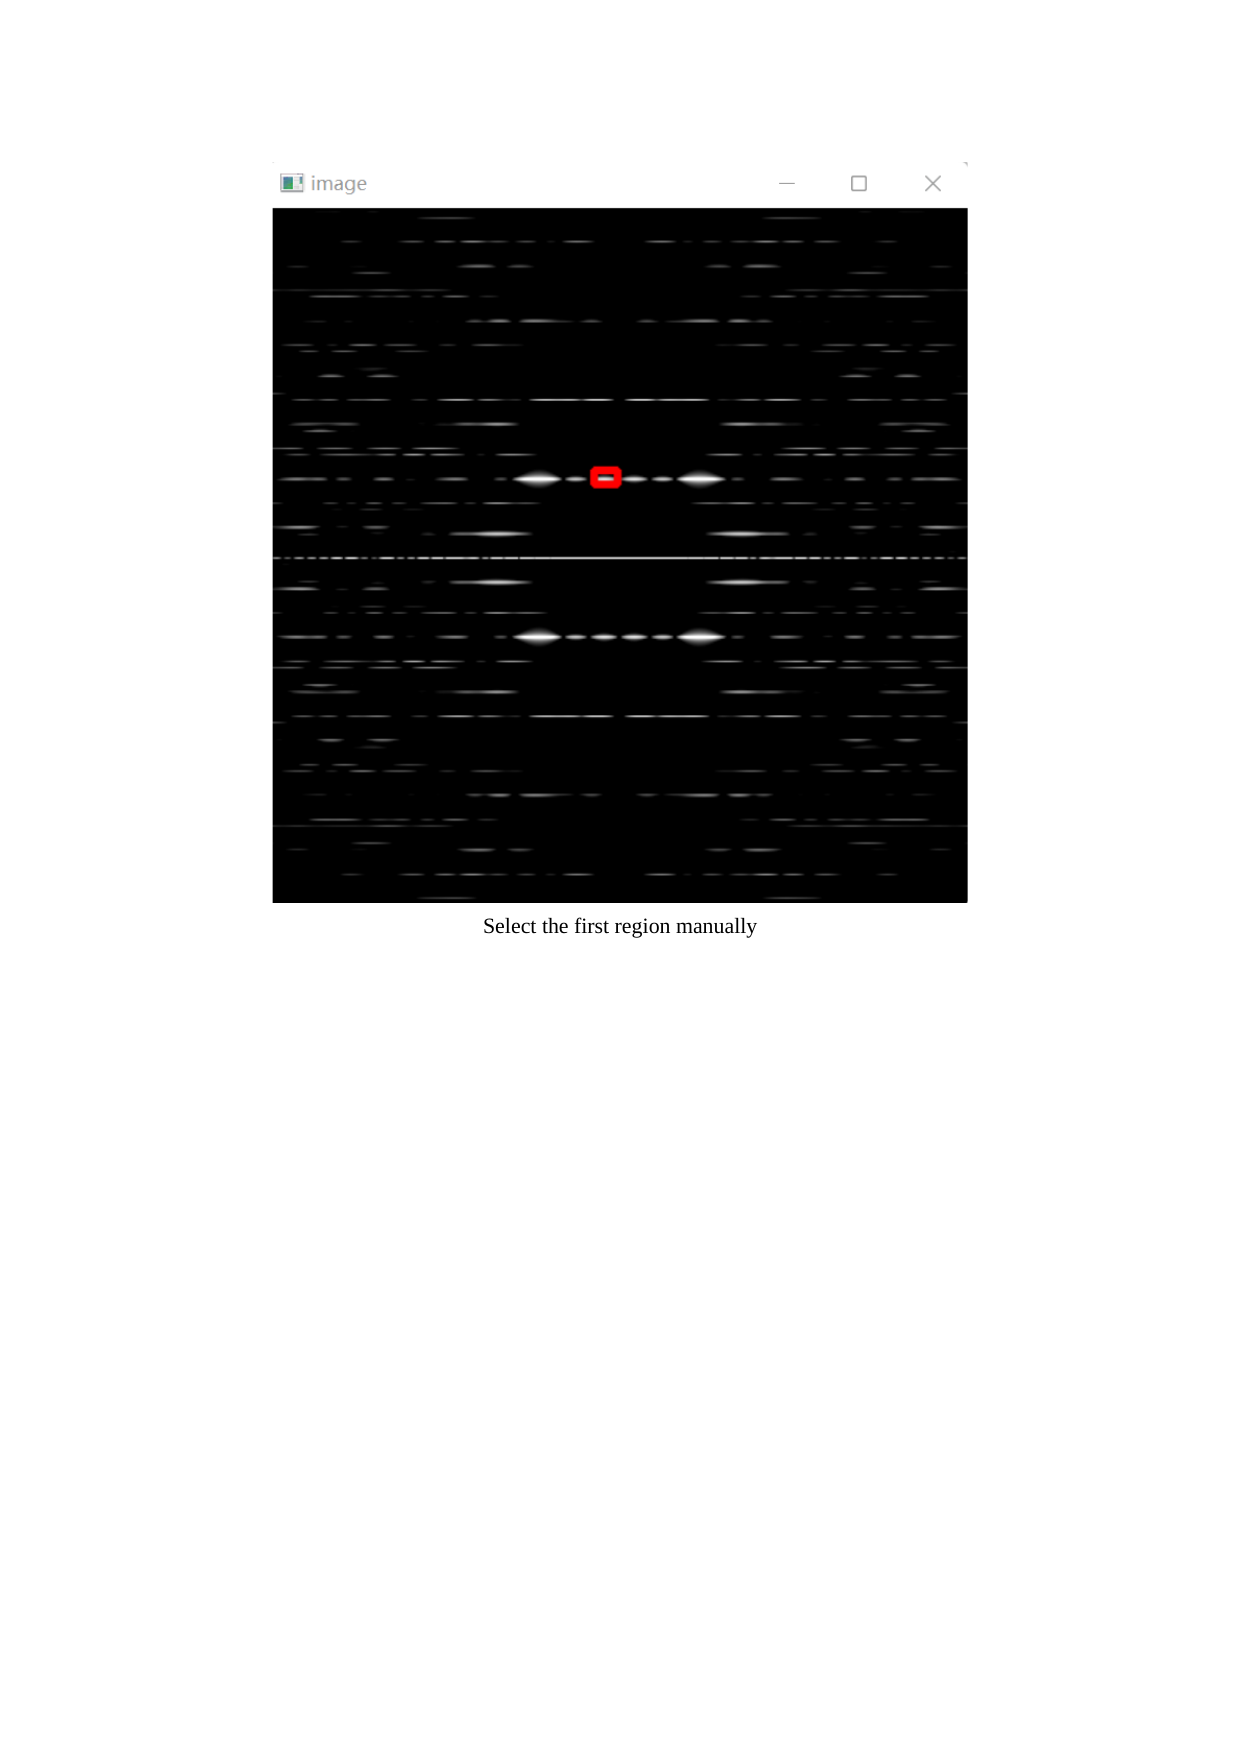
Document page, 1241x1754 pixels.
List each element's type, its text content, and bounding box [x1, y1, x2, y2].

text Select the first region manually [187, 909, 1053, 942]
picture [272, 162, 968, 903]
